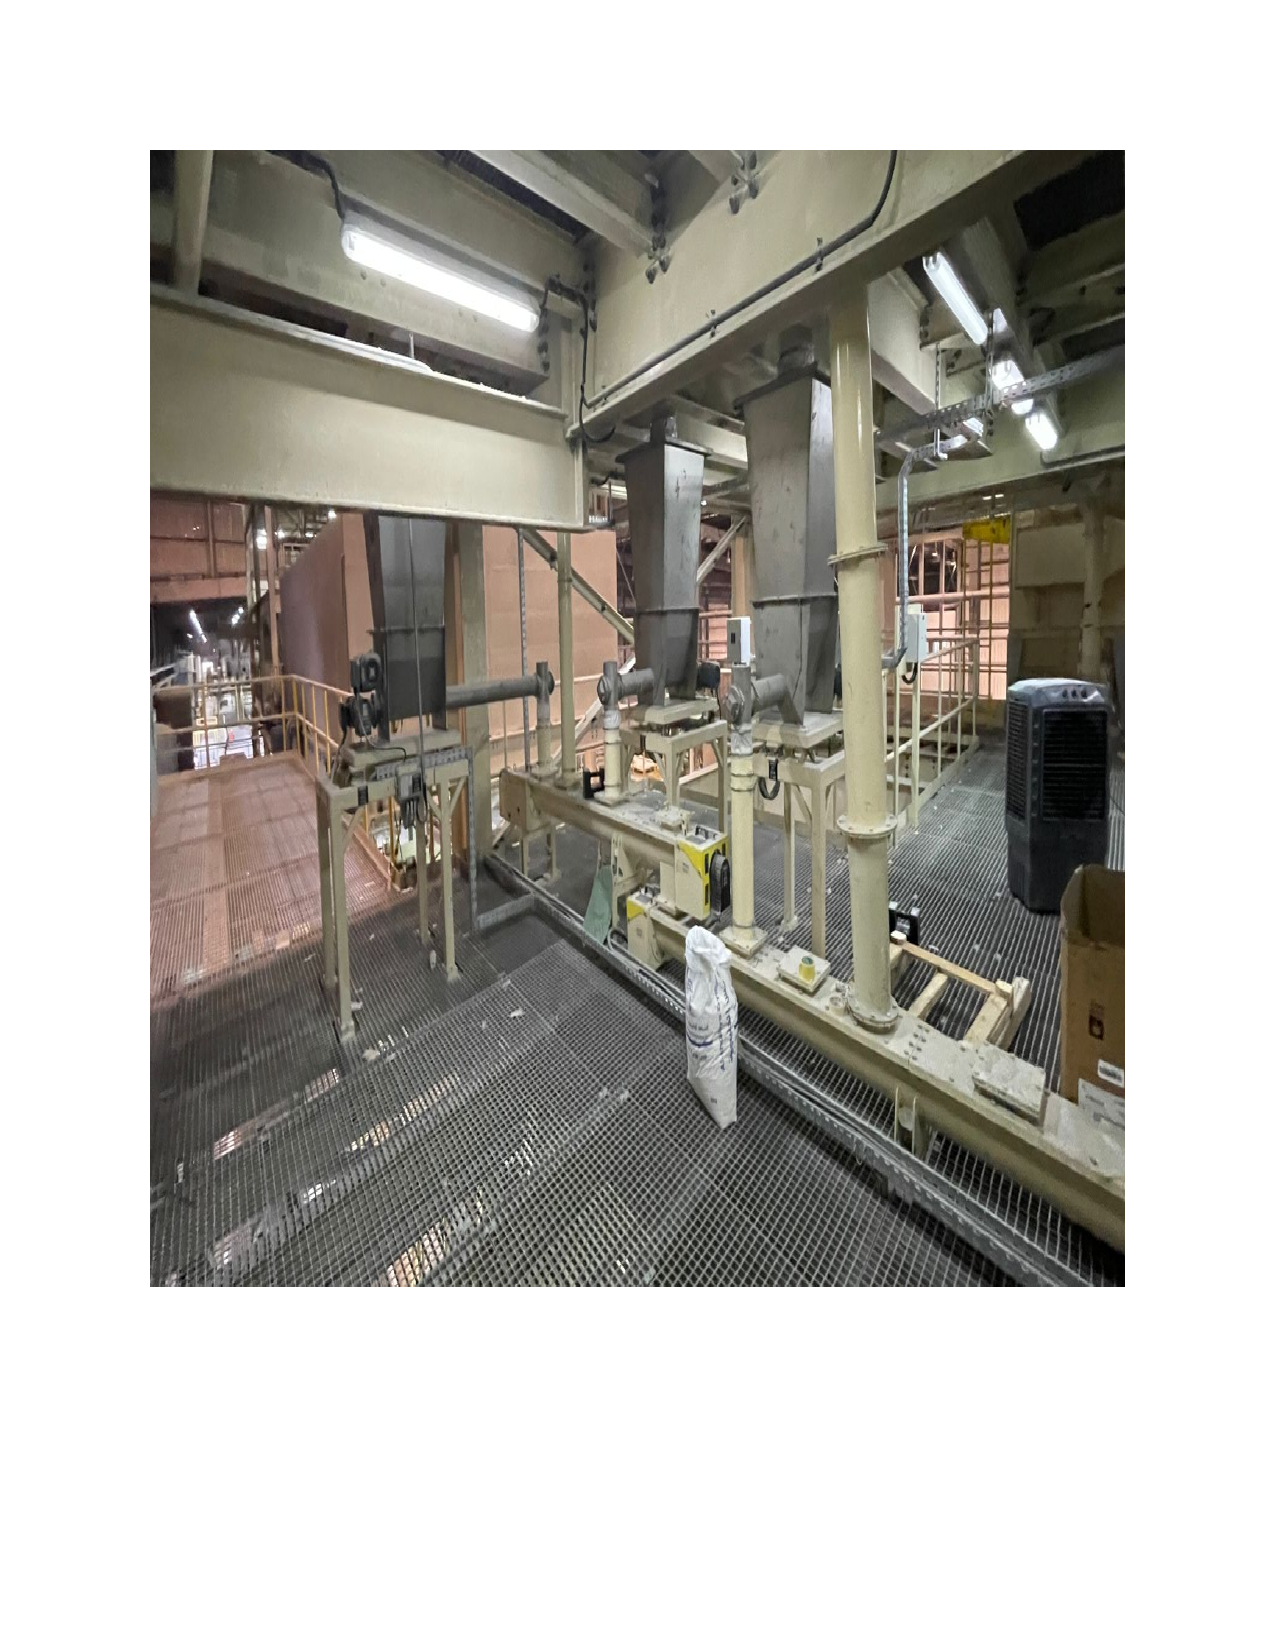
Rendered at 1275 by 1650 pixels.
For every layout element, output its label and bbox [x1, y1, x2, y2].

picture [150, 150, 1125, 1287]
